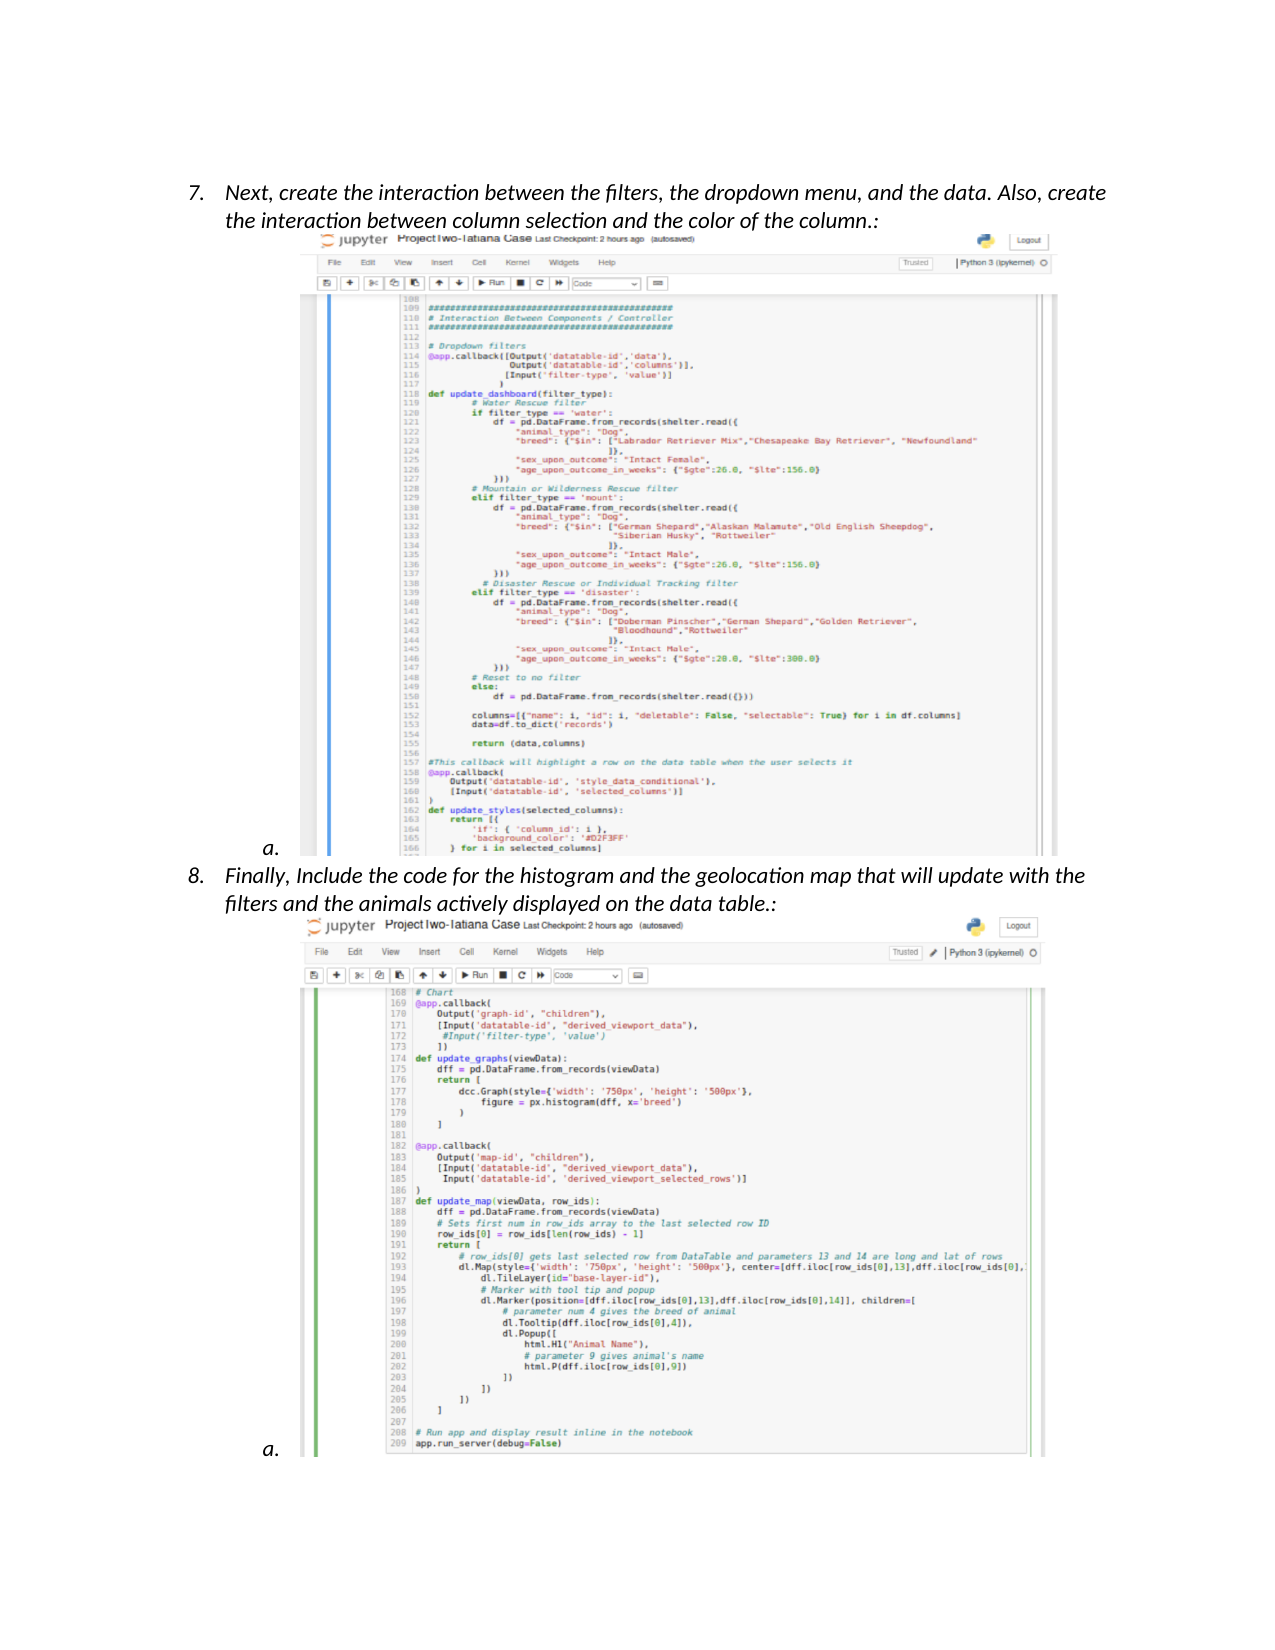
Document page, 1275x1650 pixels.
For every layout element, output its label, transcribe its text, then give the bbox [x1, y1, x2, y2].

list Next, create the interaction between the filters, the dropdown menu, and the data. Also, create the interaction between column selection and the color of the column.: [187, 178, 1125, 234]
list Finally, Include the code for the histogram and the geolocation map that will update with the filters and the animals actively displayed on the data table.: [187, 861, 1125, 917]
picture [300, 234, 1058, 856]
picture [300, 917, 1046, 1457]
